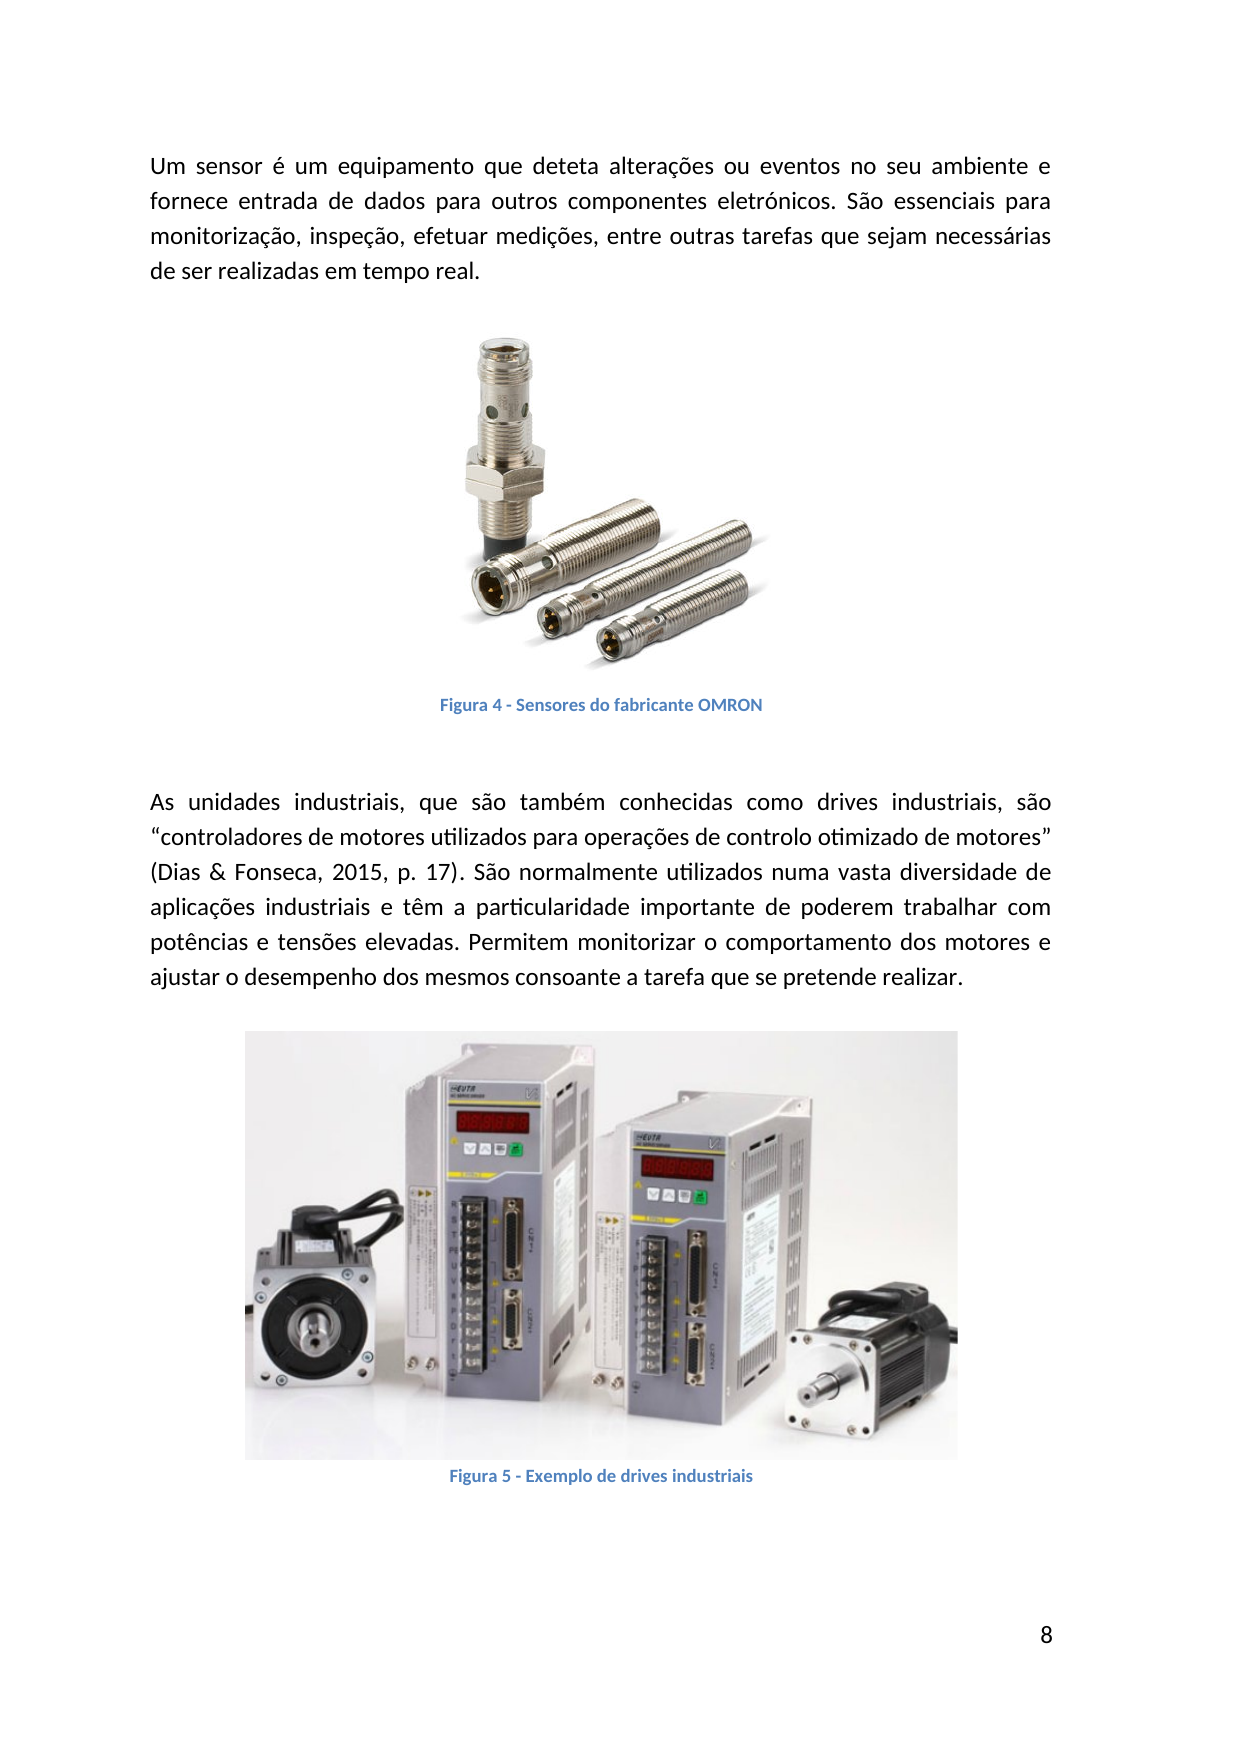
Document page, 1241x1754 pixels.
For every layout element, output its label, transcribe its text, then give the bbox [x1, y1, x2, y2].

text Um sensor é um equipamento que deteta alterações ou eventos no seu ambiente e fornece entrada de dados para outros componentes eletrónicos. São essenciais para monitorização, inspeção, efetuar medições, entre outras tarefas que sejam necessárias de ser realizadas em tempo real. [150, 150, 1053, 286]
picture [245, 1031, 958, 1460]
picture [410, 325, 793, 689]
text As unidades industriais, que são também conhecidas como drives industriais, são “controladores de motores utilizados para operações de controlo otimizado de motores” (Dias & Fonseca, 2015, p. 17). São normalmente utilizados numa vasta diversidade de aplicações industriais e têm a particularidade importante de poderem trabalhar com potências e tensões elevadas. Permitem monitorizar o comportamento dos motores e ajustar o desempenho dos mesmos consoante a tarefa que se pretende realizar. [150, 786, 1053, 992]
